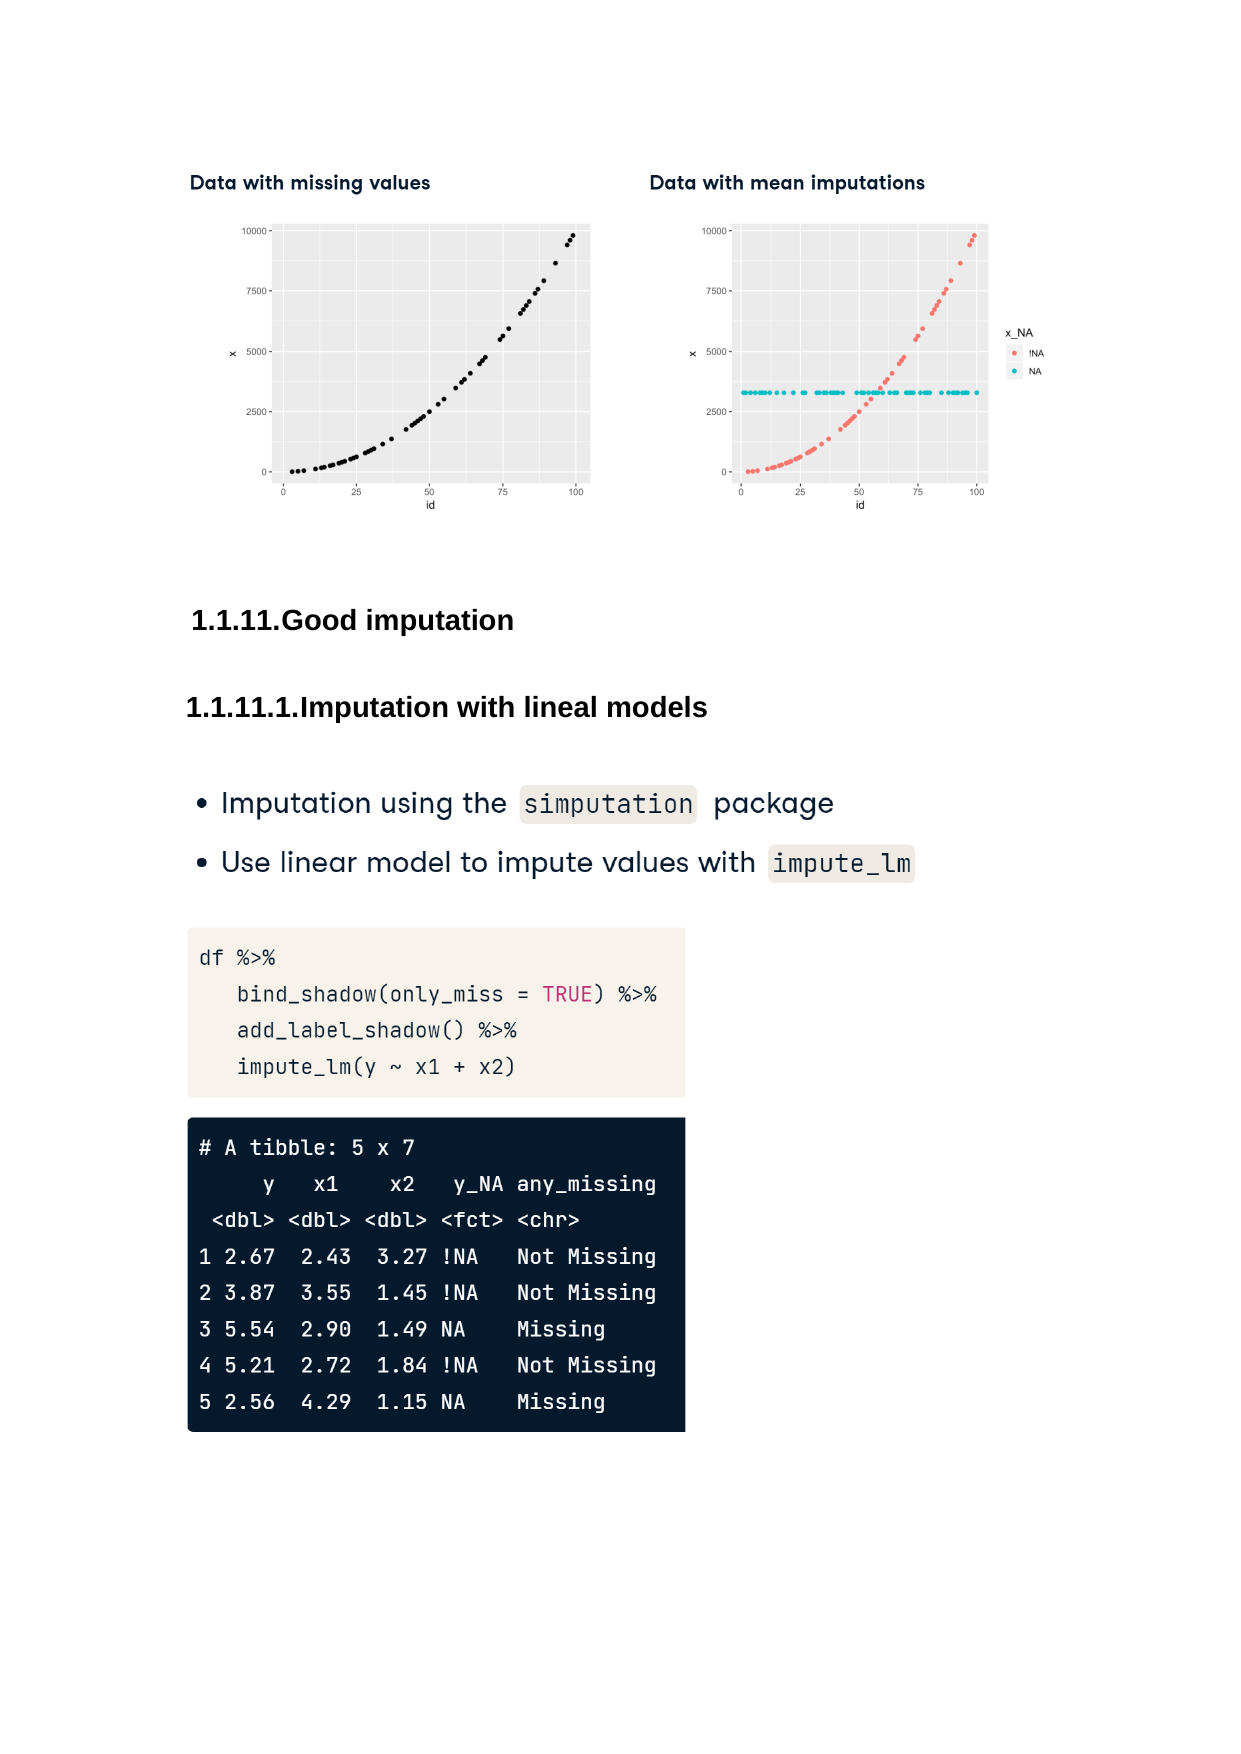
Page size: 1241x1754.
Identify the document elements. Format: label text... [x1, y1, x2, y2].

subtitle Imputation with lineal models [186, 690, 1053, 724]
picture [187, 169, 1053, 521]
picture [187, 781, 930, 894]
subtitle Good imputation [191, 603, 1053, 637]
picture [187, 922, 686, 1446]
